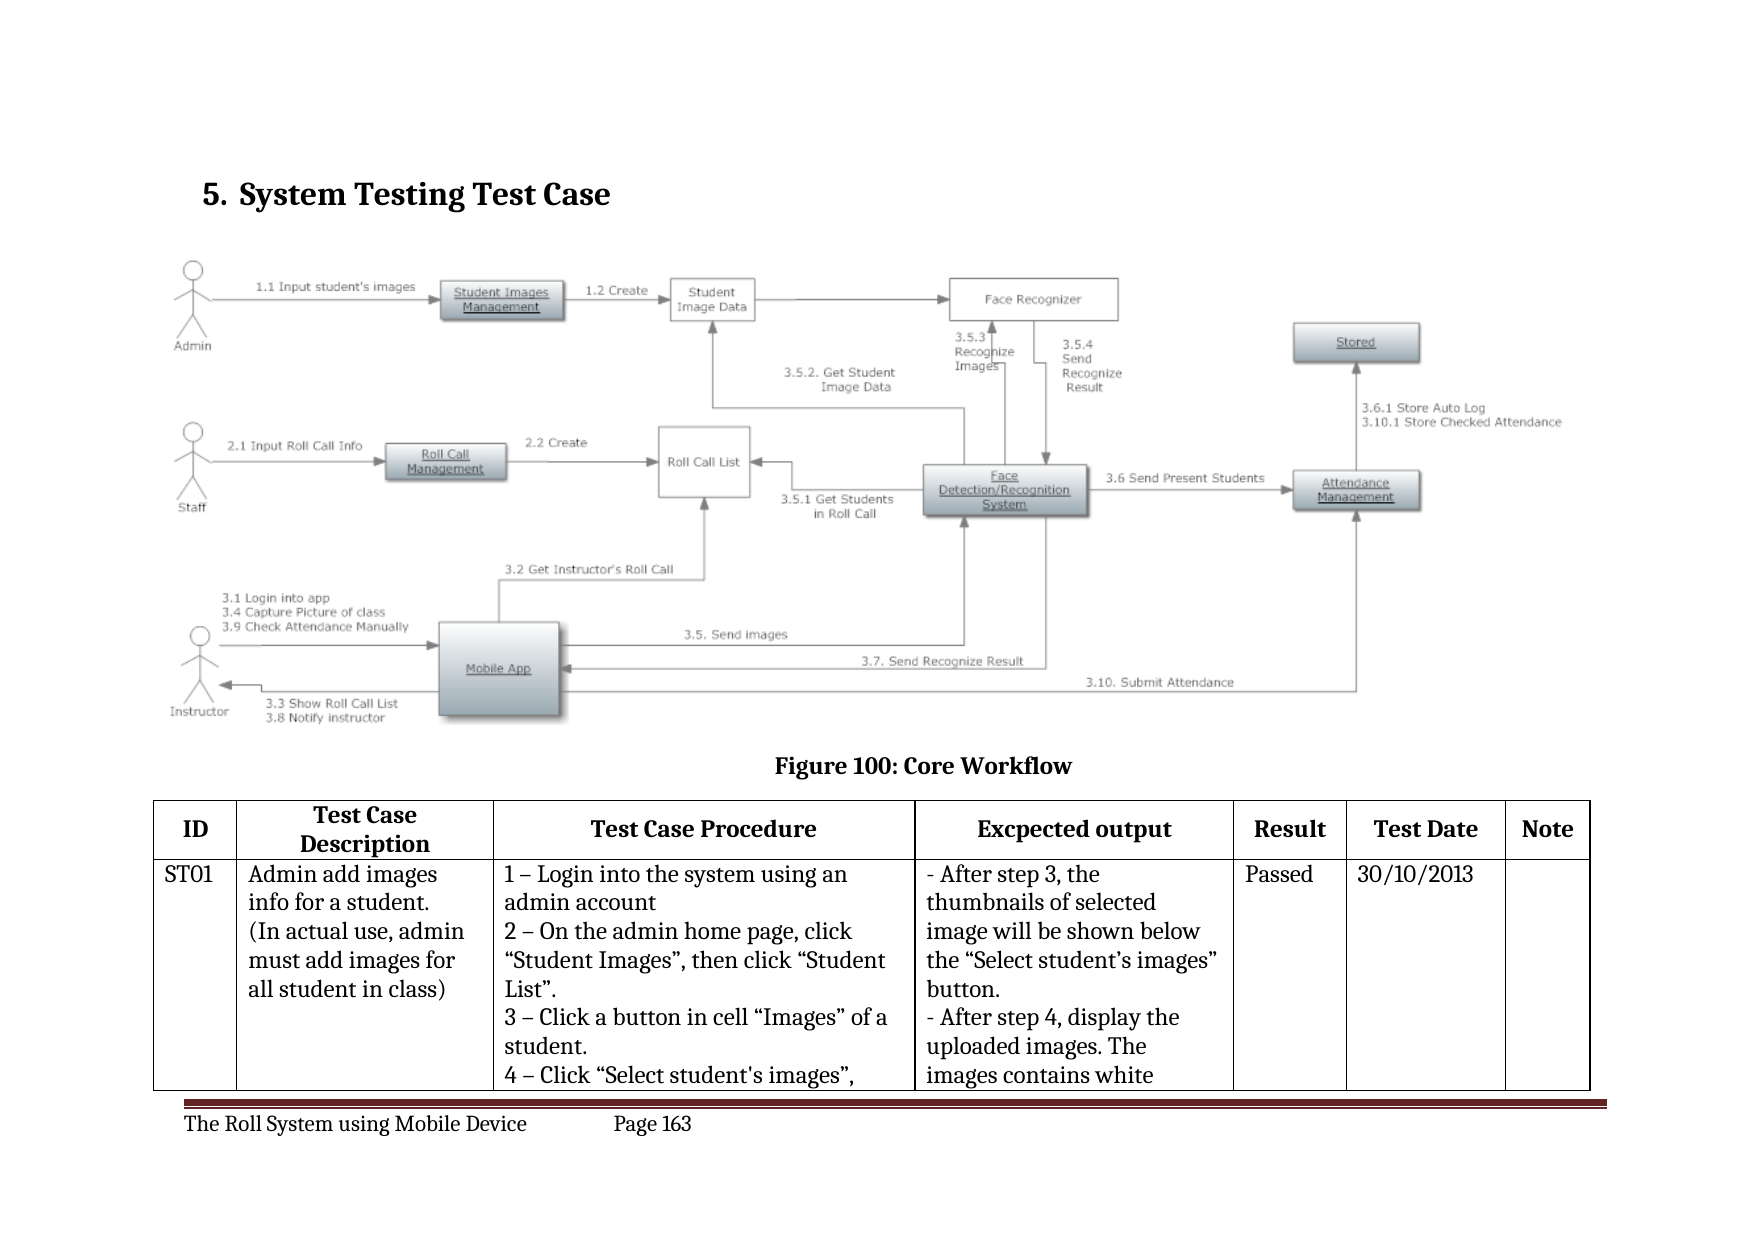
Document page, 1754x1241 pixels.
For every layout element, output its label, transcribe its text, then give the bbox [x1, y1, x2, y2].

list Figure 100: Core Workflow [240, 752, 1607, 781]
picture [165, 238, 1582, 728]
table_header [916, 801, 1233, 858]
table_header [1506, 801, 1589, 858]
subtitle System Testing Test Case [202, 175, 1607, 214]
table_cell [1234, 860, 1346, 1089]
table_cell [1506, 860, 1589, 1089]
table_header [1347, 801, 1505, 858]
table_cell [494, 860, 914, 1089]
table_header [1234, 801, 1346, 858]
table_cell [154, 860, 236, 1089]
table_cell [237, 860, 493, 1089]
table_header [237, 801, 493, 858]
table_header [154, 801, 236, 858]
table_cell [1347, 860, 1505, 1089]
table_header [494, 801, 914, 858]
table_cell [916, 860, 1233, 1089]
